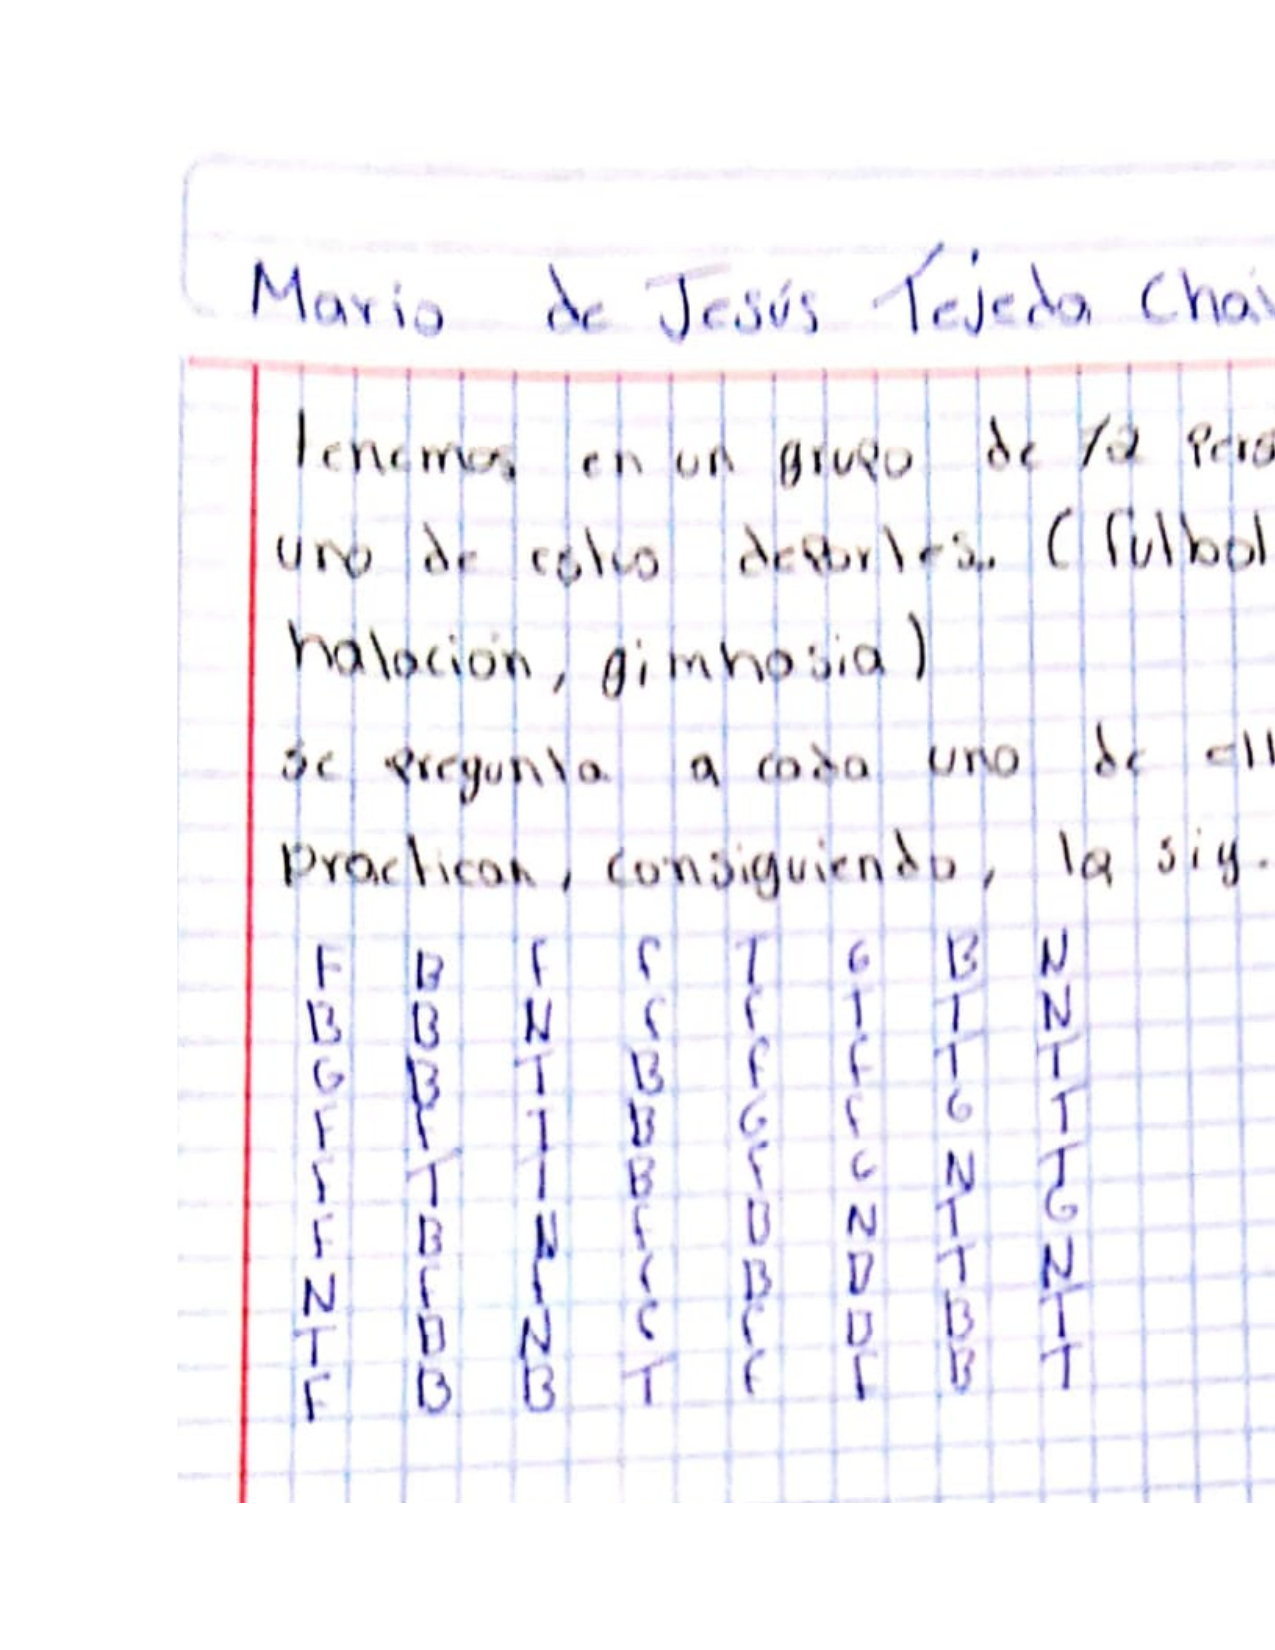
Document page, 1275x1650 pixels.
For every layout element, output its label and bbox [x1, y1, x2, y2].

picture [177, 147, 1275, 1503]
